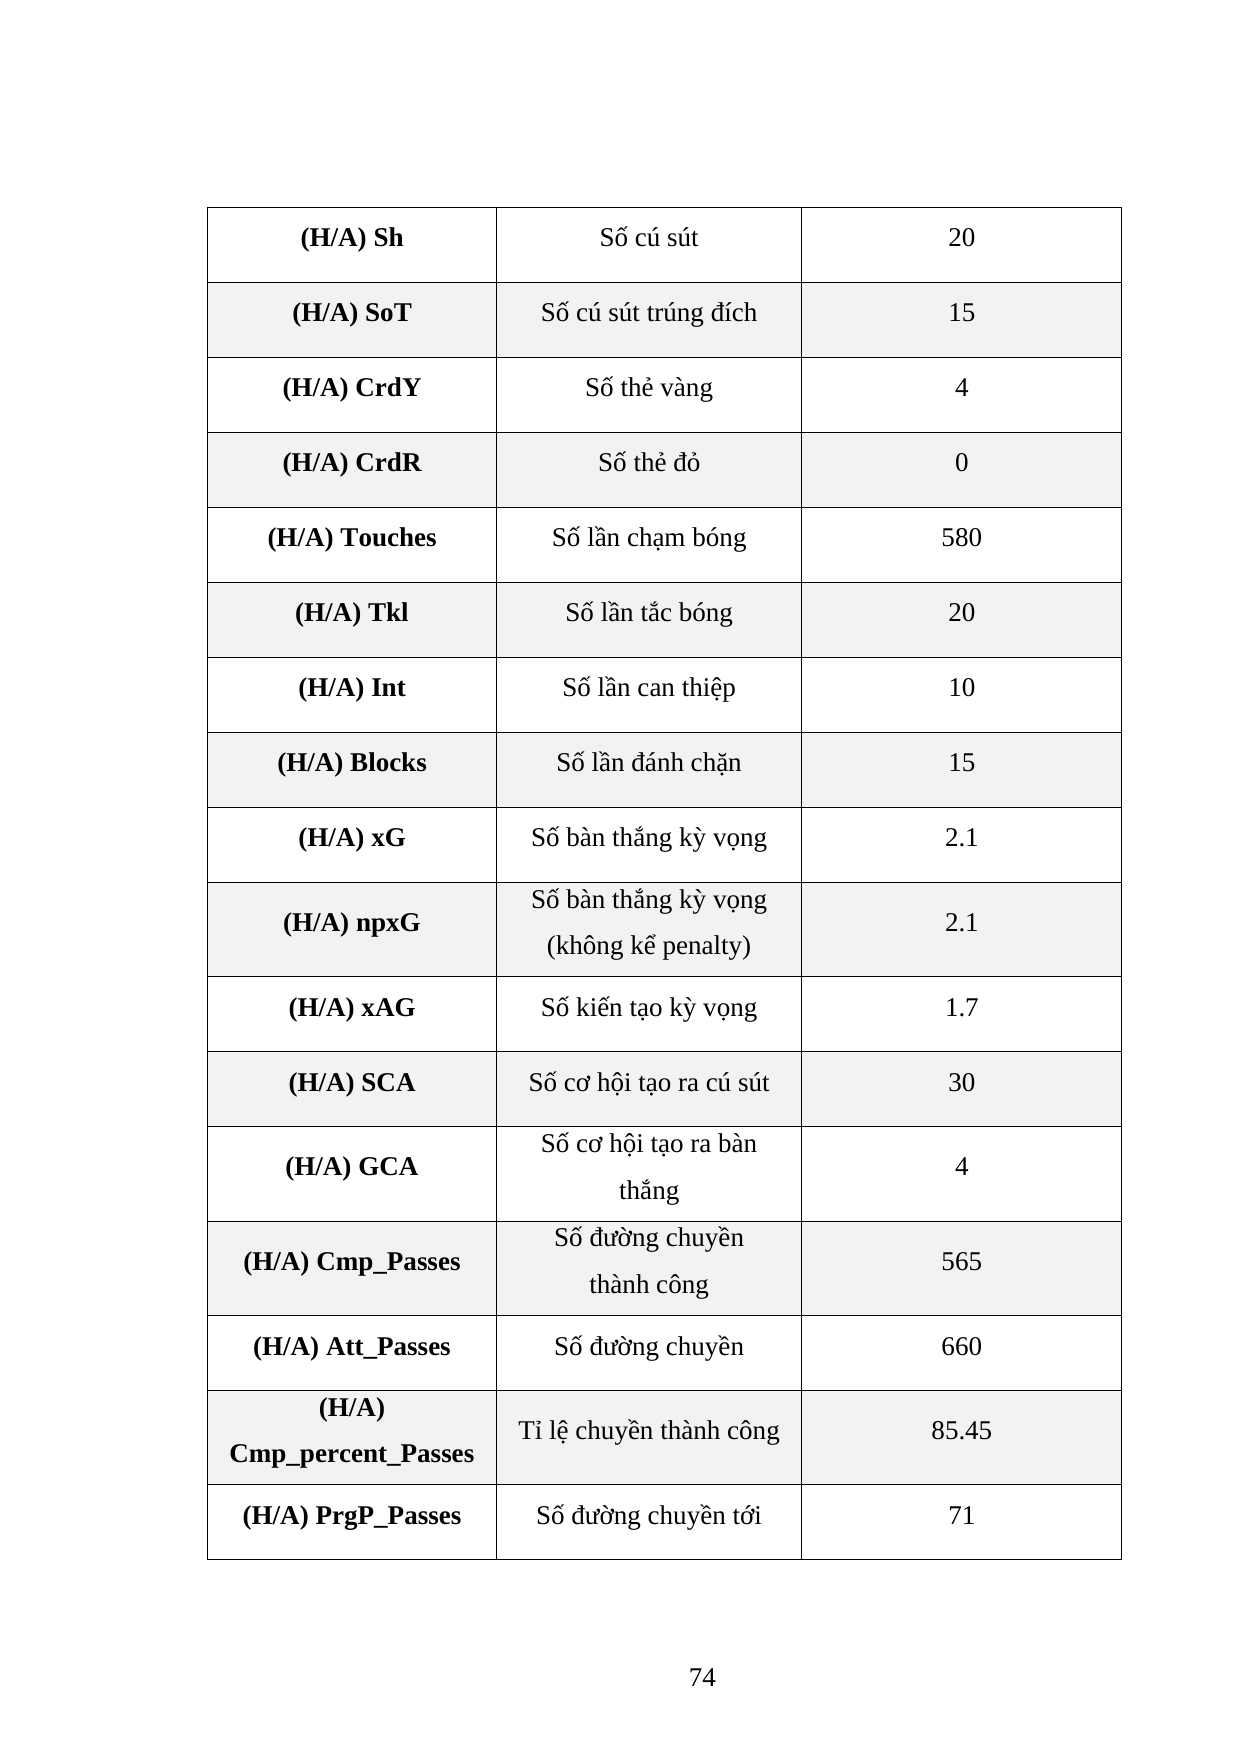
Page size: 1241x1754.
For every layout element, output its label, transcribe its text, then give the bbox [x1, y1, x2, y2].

table_cell Số đường chuyền [497, 1316, 801, 1390]
table_cell (H/A) CrdY [208, 358, 496, 432]
table_cell 4 [802, 358, 1121, 432]
table_cell (H/A) PrgP_Passes [208, 1485, 496, 1559]
table_cell 565 [802, 1222, 1121, 1315]
table_cell (H/A) xAG [208, 977, 496, 1051]
table_cell (H/A) Att_Passes [208, 1316, 496, 1390]
table_cell 85.45 [802, 1391, 1121, 1484]
table_cell 15 [802, 733, 1121, 807]
table_cell Số đường chuyền thành công [497, 1222, 801, 1315]
table_cell Số cơ hội tạo ra bàn thắng [497, 1127, 801, 1221]
table_cell Số cú sút trúng đích [497, 283, 801, 357]
table_cell Tỉ lệ chuyền thành công [497, 1391, 801, 1484]
table_cell (H/A) GCA [208, 1127, 496, 1221]
table_cell Số bàn thắng kỳ vọng (không kể penalty) [497, 883, 801, 976]
table_cell Số thẻ vàng [497, 358, 801, 432]
table_cell Số đường chuyền tới [497, 1485, 801, 1559]
table_cell (H/A) Blocks [208, 733, 496, 807]
table_cell Số lần can thiệp [497, 658, 801, 732]
table_cell 0 [802, 433, 1121, 507]
table_cell 30 [802, 1052, 1121, 1126]
table_cell Số bàn thắng kỳ vọng [497, 808, 801, 882]
table_cell (H/A) Cmp_Passes [208, 1222, 496, 1315]
table_cell Số lần đánh chặn [497, 733, 801, 807]
table_cell 10 [802, 658, 1121, 732]
table_cell (H/A) Touches [208, 508, 496, 582]
table_cell 20 [802, 208, 1121, 282]
table_cell Số kiến tạo kỳ vọng [497, 977, 801, 1051]
table_cell (H/A) Sh [208, 208, 496, 282]
table_cell 20 [802, 583, 1121, 657]
table_cell (H/A) Int [208, 658, 496, 732]
table_cell Số lần tắc bóng [497, 583, 801, 657]
table_cell 71 [802, 1485, 1121, 1559]
table_cell 580 [802, 508, 1121, 582]
table_cell (H/A) Cmp_percent_Passes [208, 1391, 496, 1484]
table_cell Số cơ hội tạo ra cú sút [497, 1052, 801, 1126]
table_cell (H/A) CrdR [208, 433, 496, 507]
table_cell 2.1 [802, 808, 1121, 882]
table_cell Số lần chạm bóng [497, 508, 801, 582]
table_cell 660 [802, 1316, 1121, 1390]
table_cell 4 [802, 1127, 1121, 1221]
table_cell 15 [802, 283, 1121, 357]
table_cell 1.7 [802, 977, 1121, 1051]
table_cell (H/A) Tkl [208, 583, 496, 657]
table_cell (H/A) xG [208, 808, 496, 882]
table_cell (H/A) SoT [208, 283, 496, 357]
table_cell 2.1 [802, 883, 1121, 976]
table_cell Số cú sút [497, 208, 801, 282]
table_cell Số thẻ đỏ [497, 433, 801, 507]
table_cell (H/A) SCA [208, 1052, 496, 1126]
table_cell (H/A) npxG [208, 883, 496, 976]
